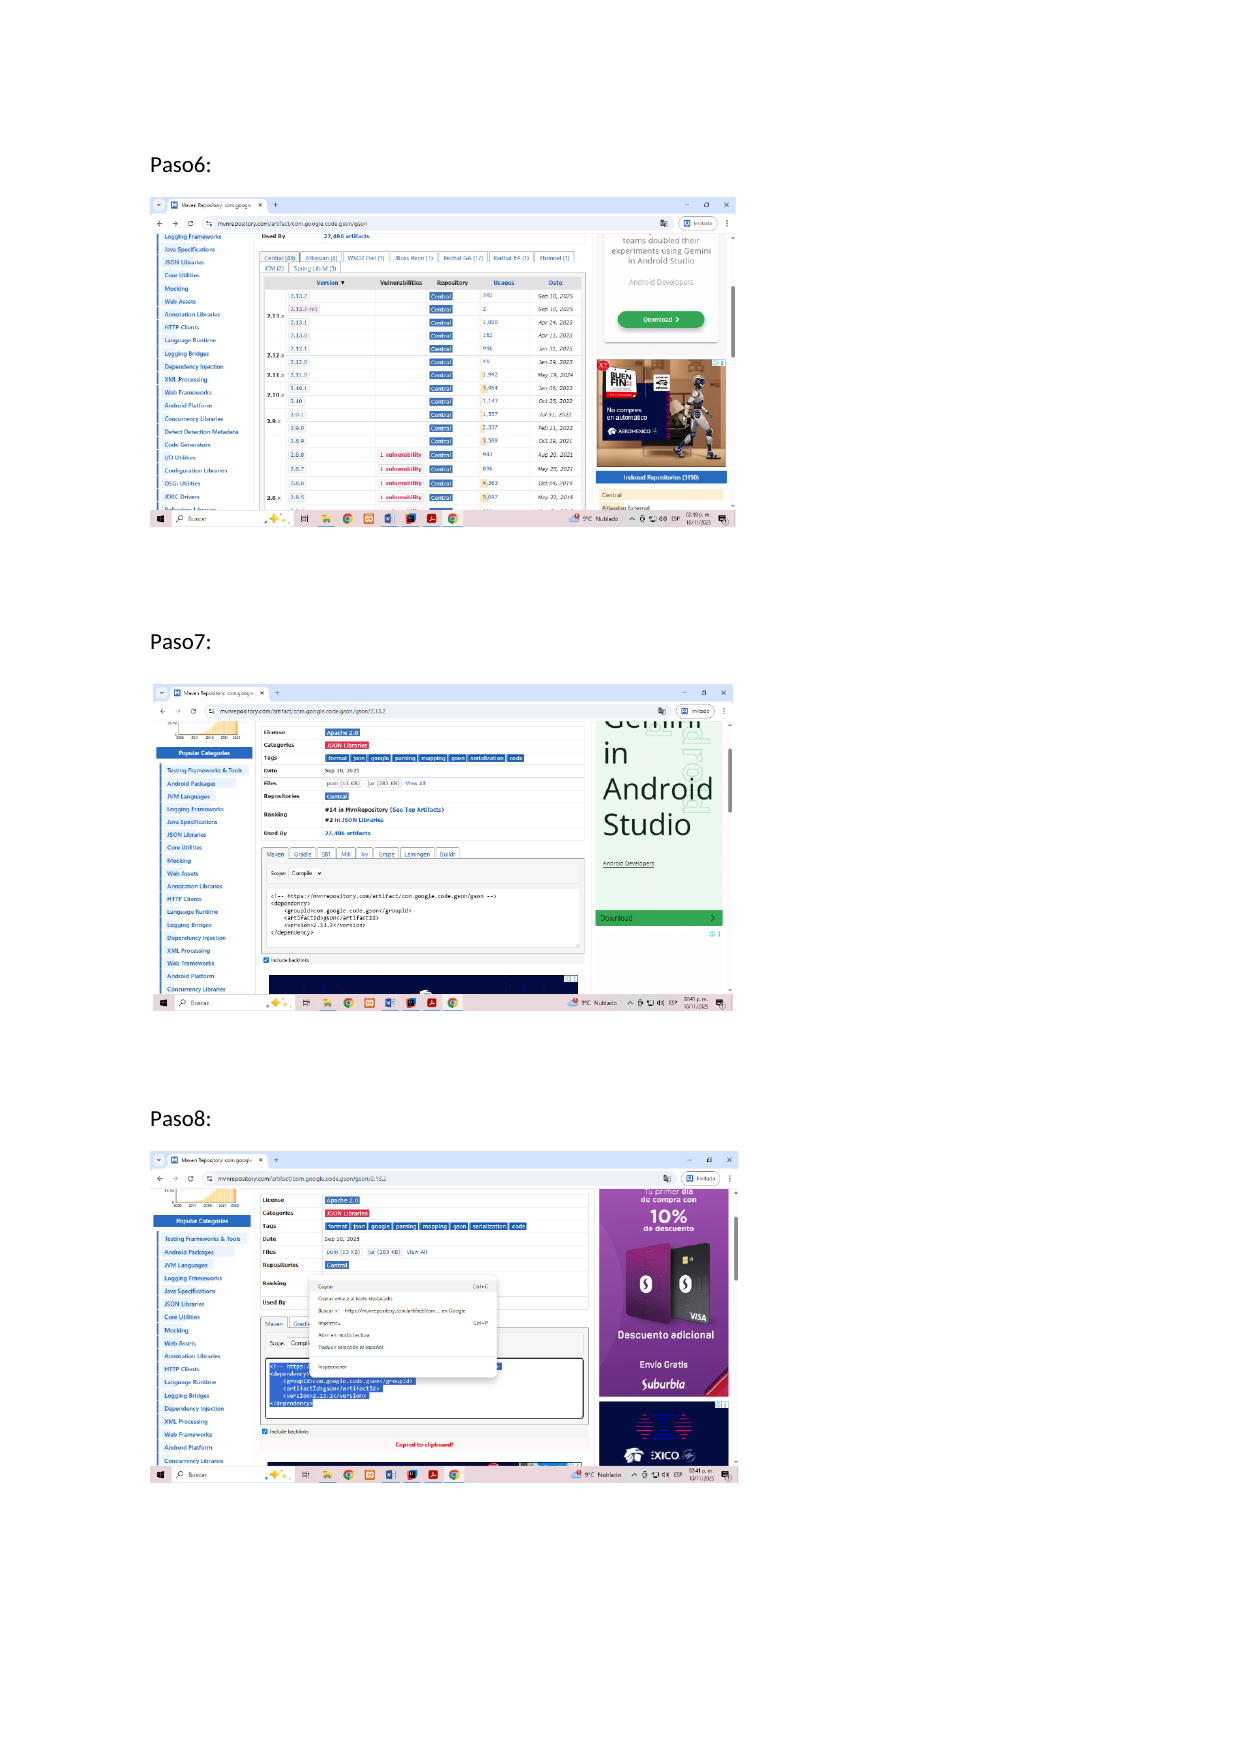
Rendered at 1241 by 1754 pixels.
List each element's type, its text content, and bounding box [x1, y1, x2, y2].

picture [150, 197, 736, 527]
text Paso8: [150, 1104, 1090, 1132]
text Paso6: [150, 150, 1090, 178]
picture [150, 1151, 739, 1483]
picture [153, 684, 733, 1011]
text Paso7: [150, 627, 1090, 655]
